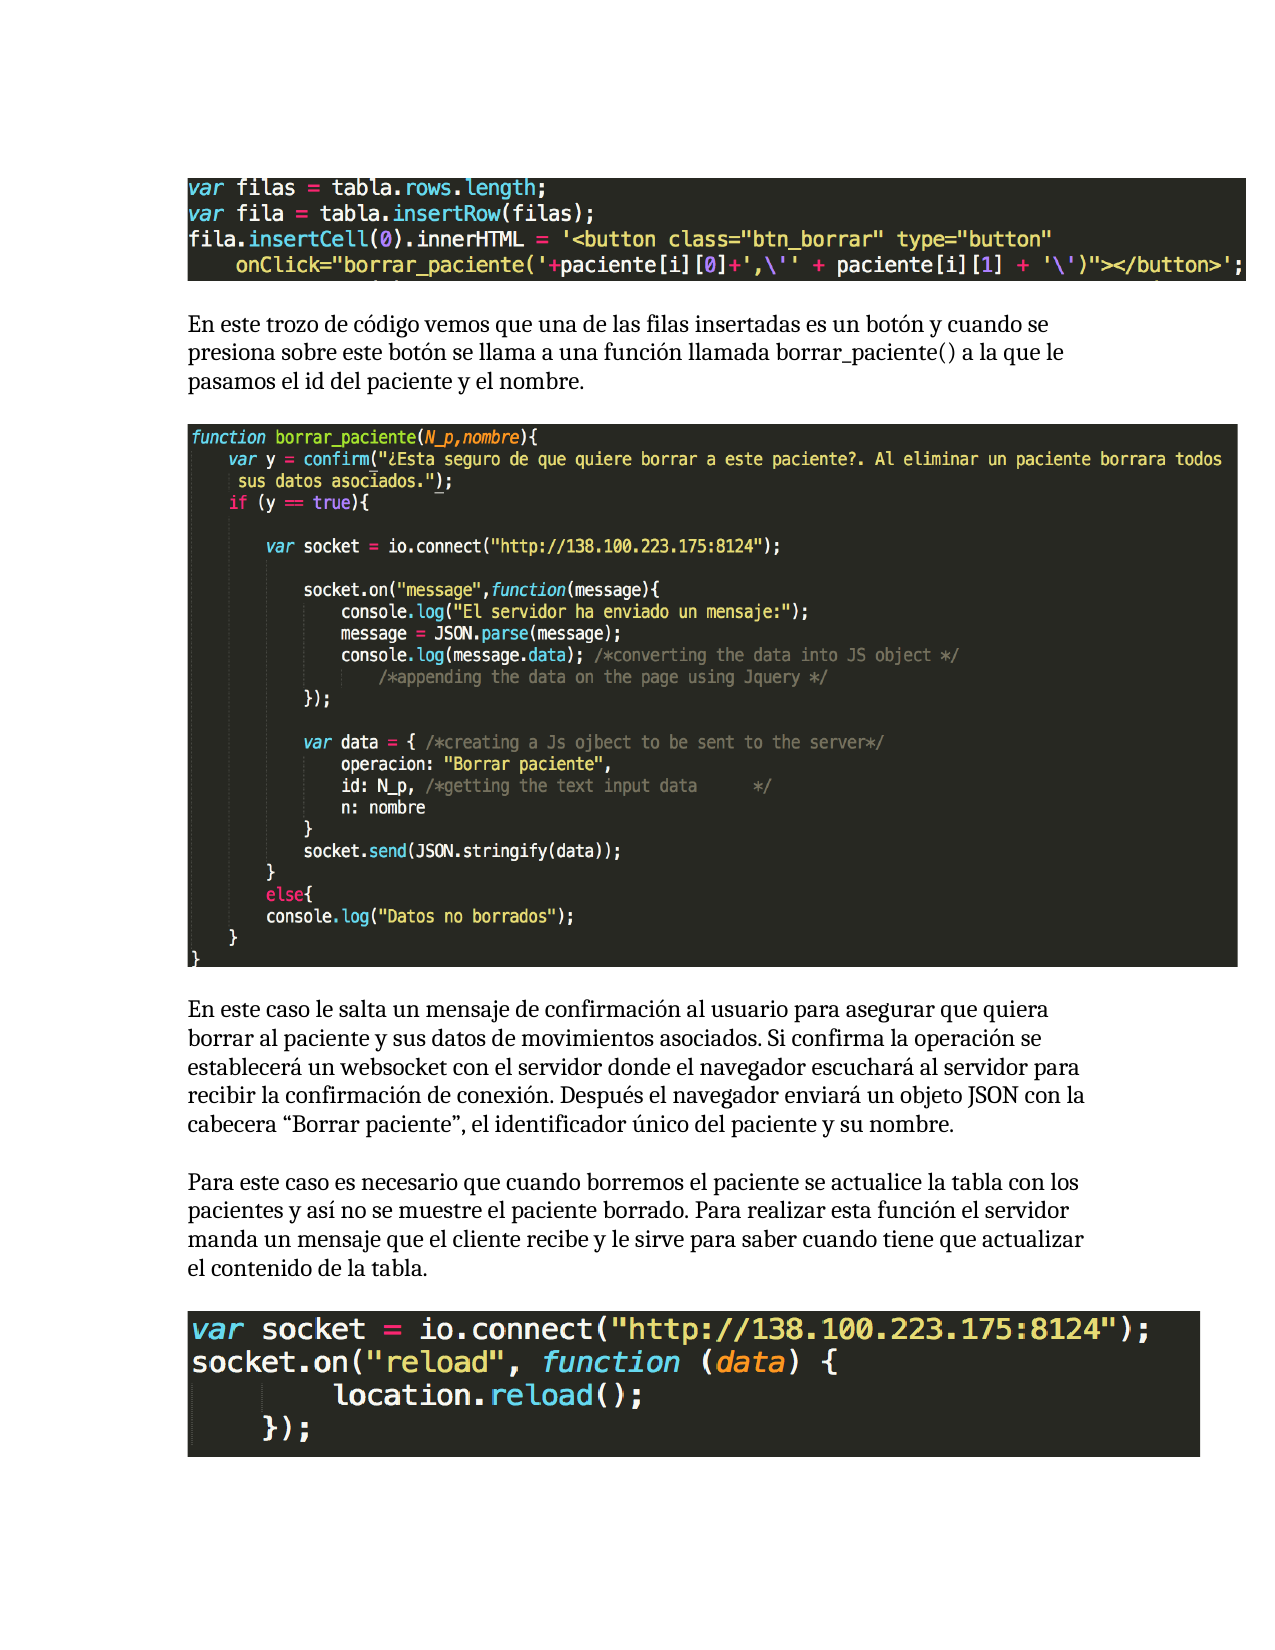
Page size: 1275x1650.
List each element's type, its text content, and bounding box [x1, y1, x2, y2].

text Para este caso es necesario que cuando borremos el paciente se actualice la tabla con los pacientes y así no se muestre el paciente borrado. Para realizar esta función el servidor manda un mensaje que el cliente recibe y le sirve para saber cuando tiene que actualizar el contenido de la tabla. [187, 1167, 1087, 1282]
text En este caso le salta un mensaje de confirmación al usuario para asegurar que quiera borrar al paciente y sus datos de movimientos asociados. Si confirma la operación se establecerá un websocket con el servidor donde el navegador escuchará al servidor para recibir la confirmación de conexión. Después el navegador enviará un objeto JSON con la cabecera “Borrar paciente”, el identificador único del paciente y su nombre. [187, 995, 1087, 1139]
text En este trozo de código vemos que una de las filas insertadas es un botón y cuando se presiona sobre este botón se llama a una función llamada borrar_paciente() a la que le pasamos el id del paciente y el nombre. [187, 309, 1087, 396]
picture [187, 178, 1246, 281]
picture [187, 424, 1238, 967]
picture [187, 1311, 1200, 1457]
